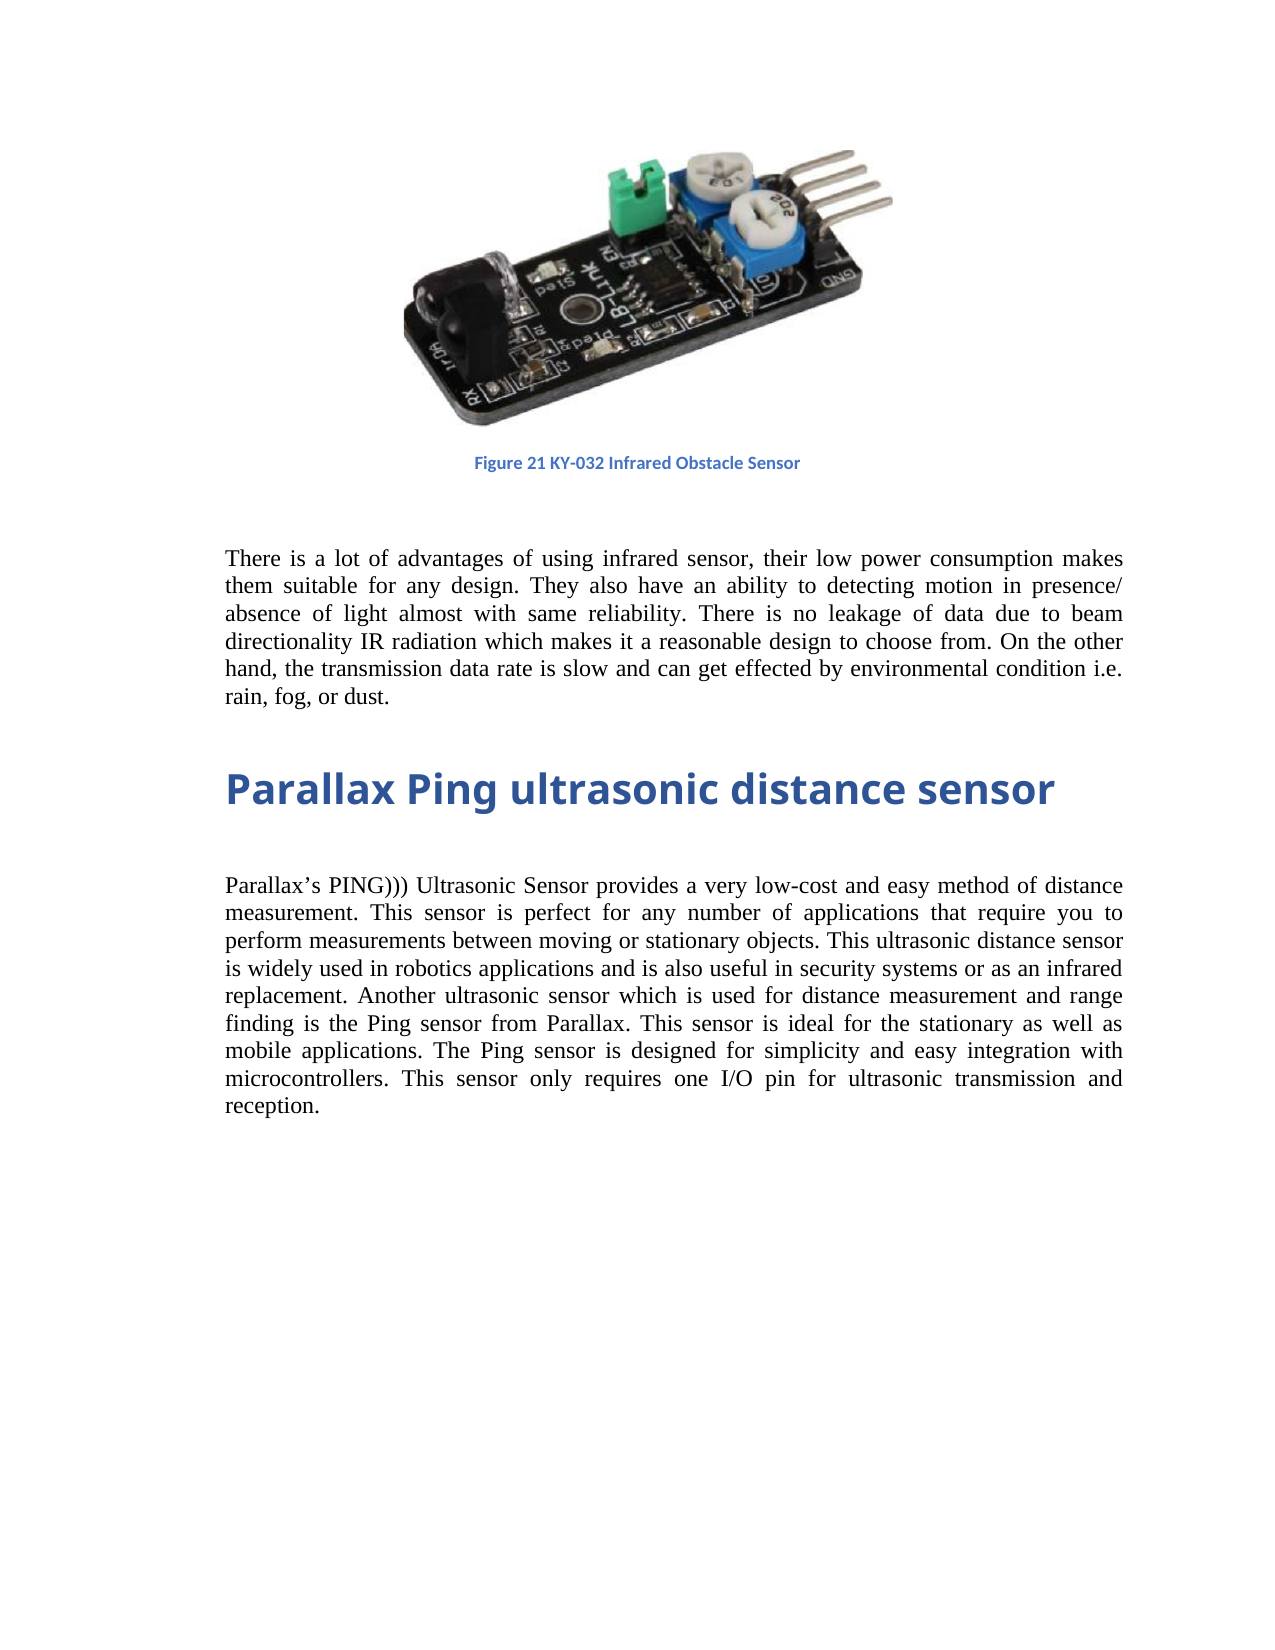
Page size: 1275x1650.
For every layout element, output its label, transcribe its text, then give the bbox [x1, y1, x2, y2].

text Figure 21 KY-032 Infrared Obstacle Sensor [150, 451, 1125, 474]
picture [403, 150, 947, 431]
subtitle Parallax Ping ultrasonic distance sensor [225, 759, 1125, 816]
text Parallax’s PING))) Ultrasonic Sensor provides a very low-cost and easy method of distance measurement. This sensor is perfect for any number of applications that require you to perform measurements between moving or stationary objects. This ultrasonic distance sensor is widely used in robotics applications and is also useful in security systems or as an infrared replacement. Another ultrasonic sensor which is used for distance measurement and range finding is the Ping sensor from Parallax. This sensor is ideal for the stationary as well as mobile applications. The Ping sensor is designed for simplicity and easy integration with microcontrollers. This sensor only requires one I/O pin for ultrasonic transmission and reception. [225, 871, 1125, 1119]
text There is a lot of advantages of using infrared sensor, their low power consumption makes them suitable for any design. They also have an ability to detecting motion in presence/ absence of light almost with same reliability. There is no leakage of data due to beam directionality IR radiation which makes it a reasonable design to choose from. On the other hand, the transmission data rate is slow and can get effected by environmental condition i.e. rain, fog, or dust. [225, 544, 1125, 709]
